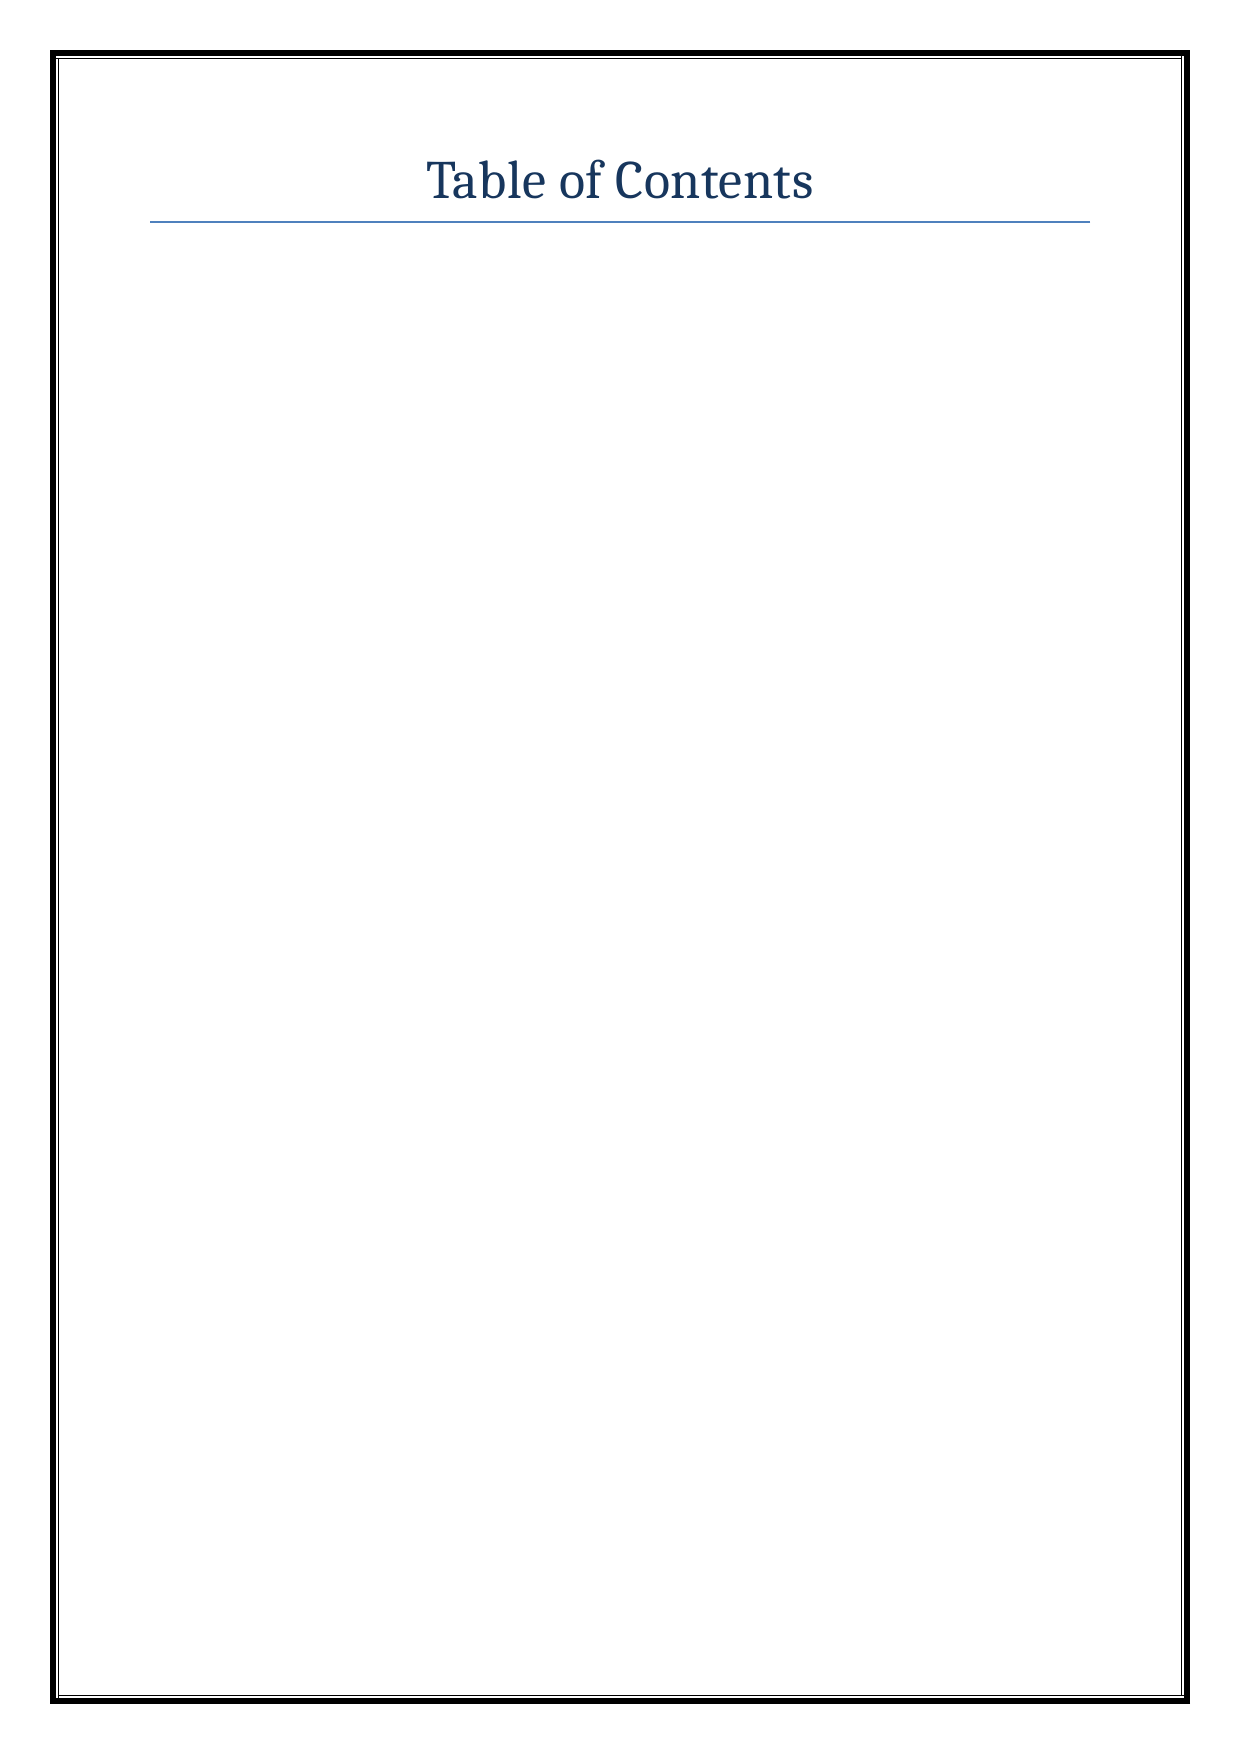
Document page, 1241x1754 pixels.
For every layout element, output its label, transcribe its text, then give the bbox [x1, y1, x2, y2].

title Table of Contents [150, 150, 1090, 221]
